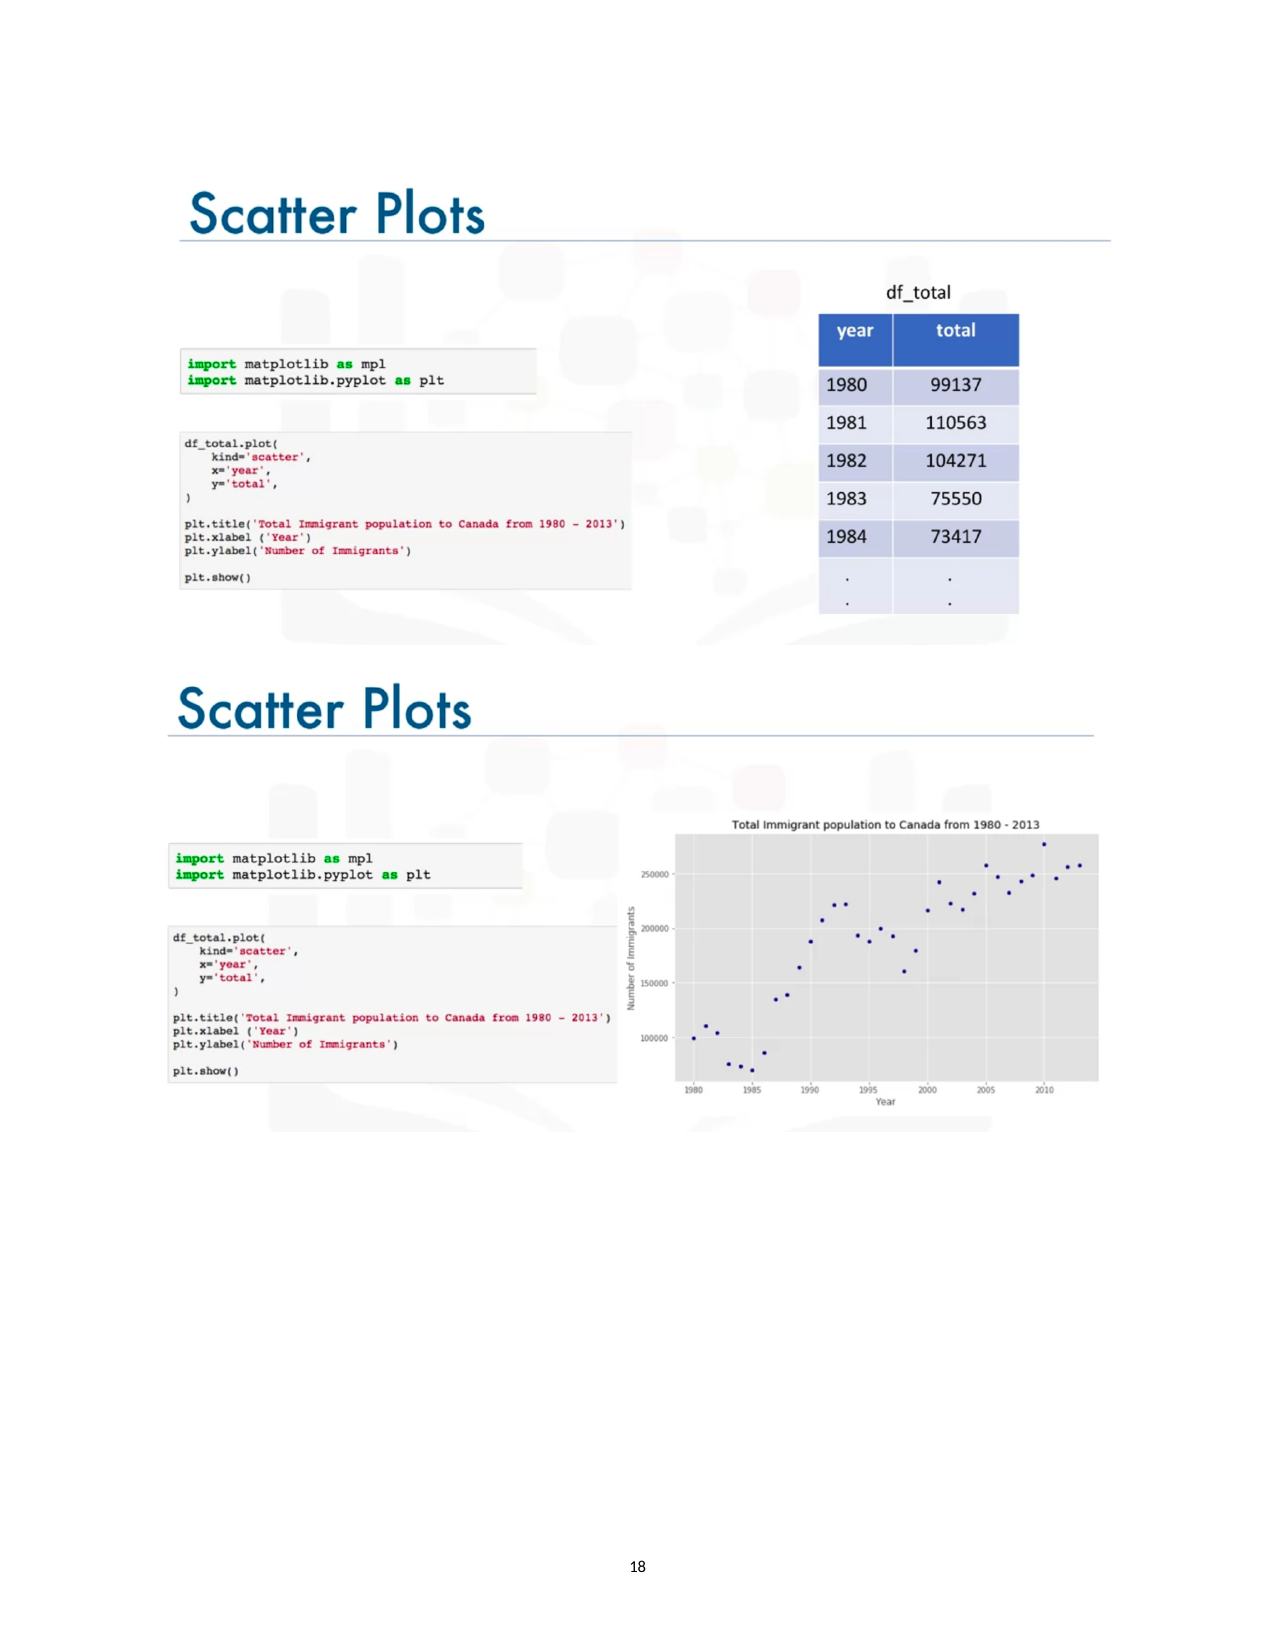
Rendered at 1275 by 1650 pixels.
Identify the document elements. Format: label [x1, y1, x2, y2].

picture [150, 150, 1125, 645]
picture [150, 663, 1125, 1132]
